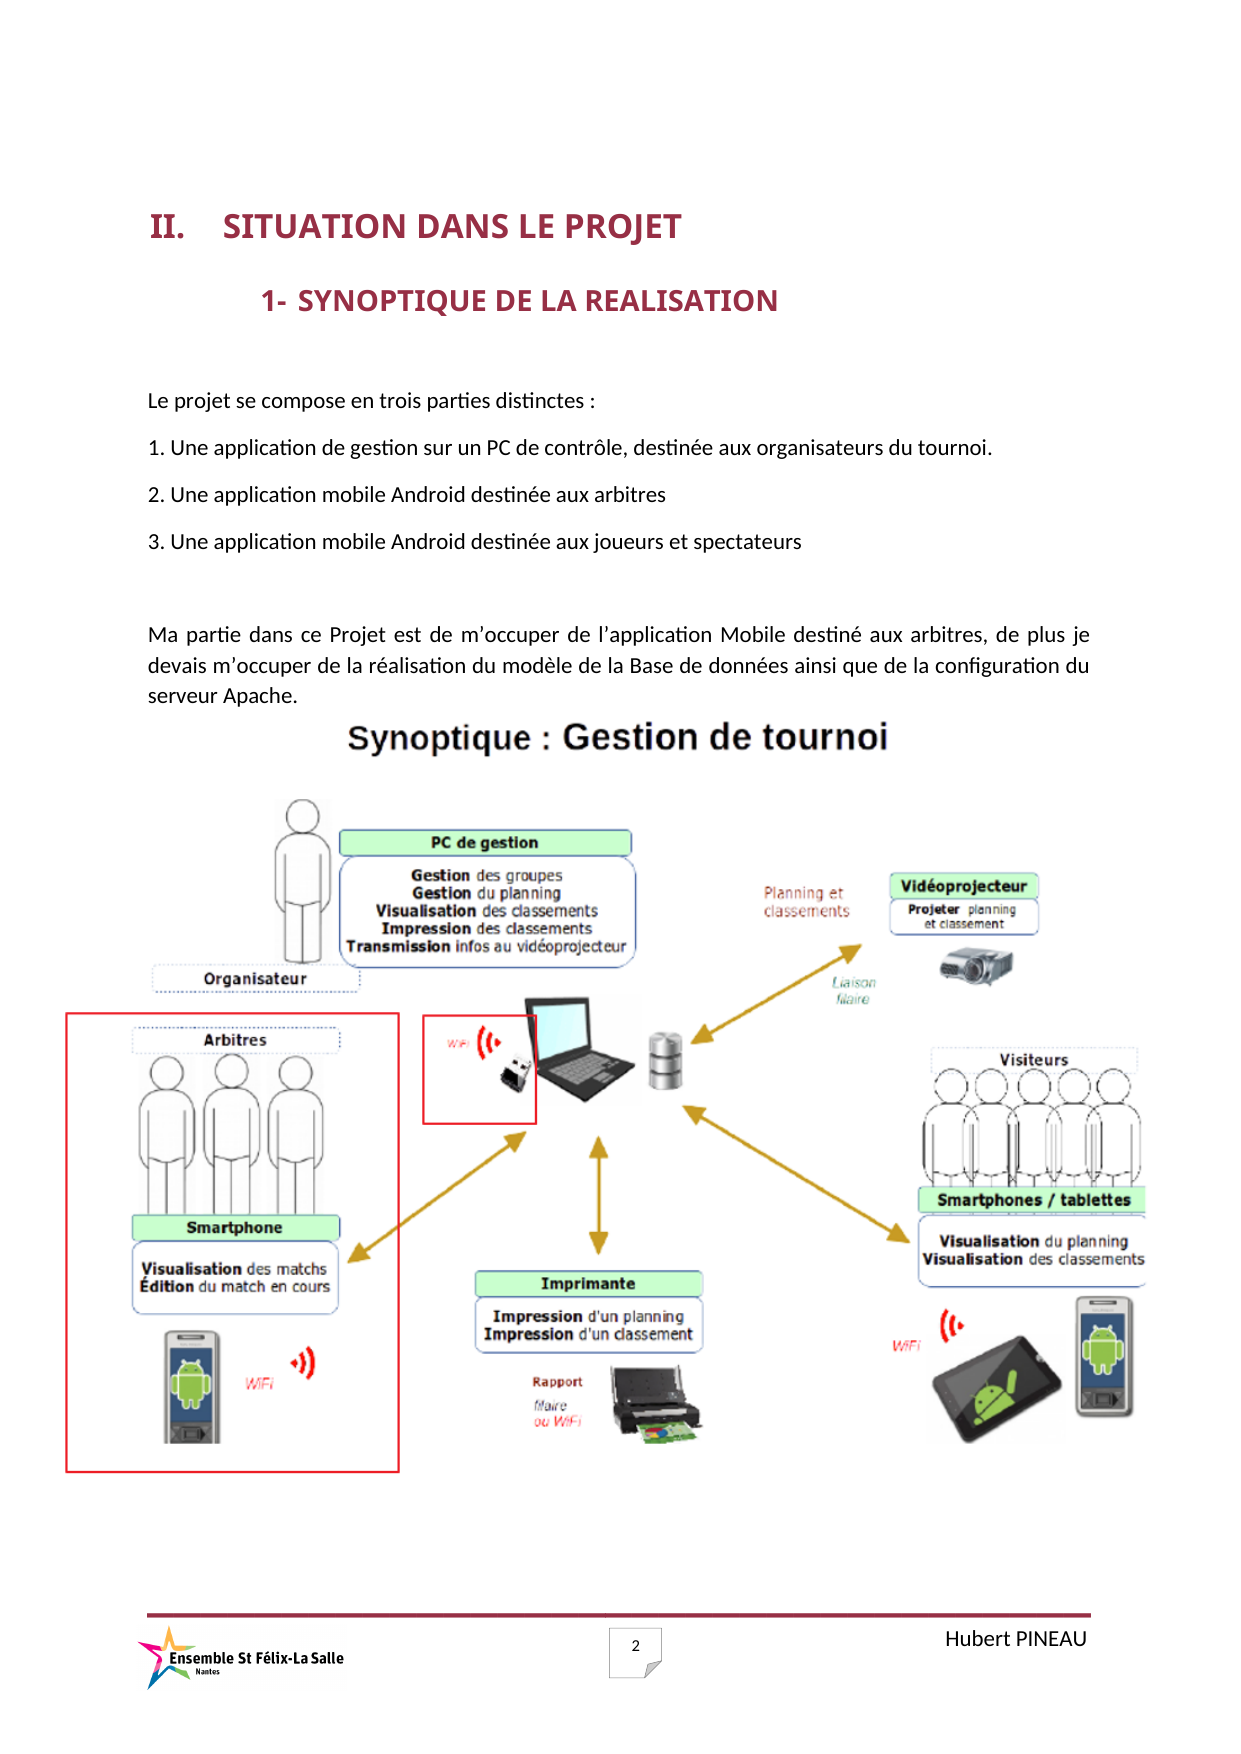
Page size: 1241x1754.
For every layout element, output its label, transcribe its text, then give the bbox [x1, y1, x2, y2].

picture [53, 682, 1197, 1489]
subtitle SYNOPTIQUE DE LA REALISATION [260, 280, 1093, 319]
text 3. Une application mobile Android destinée aux joueurs et spectateurs [148, 527, 1093, 555]
text 1. Une application de gestion sur un PC de contrôle, destinée aux organisateurs du tournoi. [148, 433, 1093, 461]
subtitle SITUATION DANS LE PROJET [185, 203, 1093, 248]
text Ma partie dans ce Projet est de m’occuper de l’application Mobile destiné aux arbitres, de plus je devais m’occuper de la réalisation du modèle de la Base de données ainsi que de la configuration du serveur Apache. [148, 621, 1093, 709]
text Le projet se compose en trois parties distinctes : [148, 386, 1093, 414]
picture [136, 1624, 347, 1691]
text 2. Une application mobile Android destinée aux arbitres [148, 480, 1093, 508]
